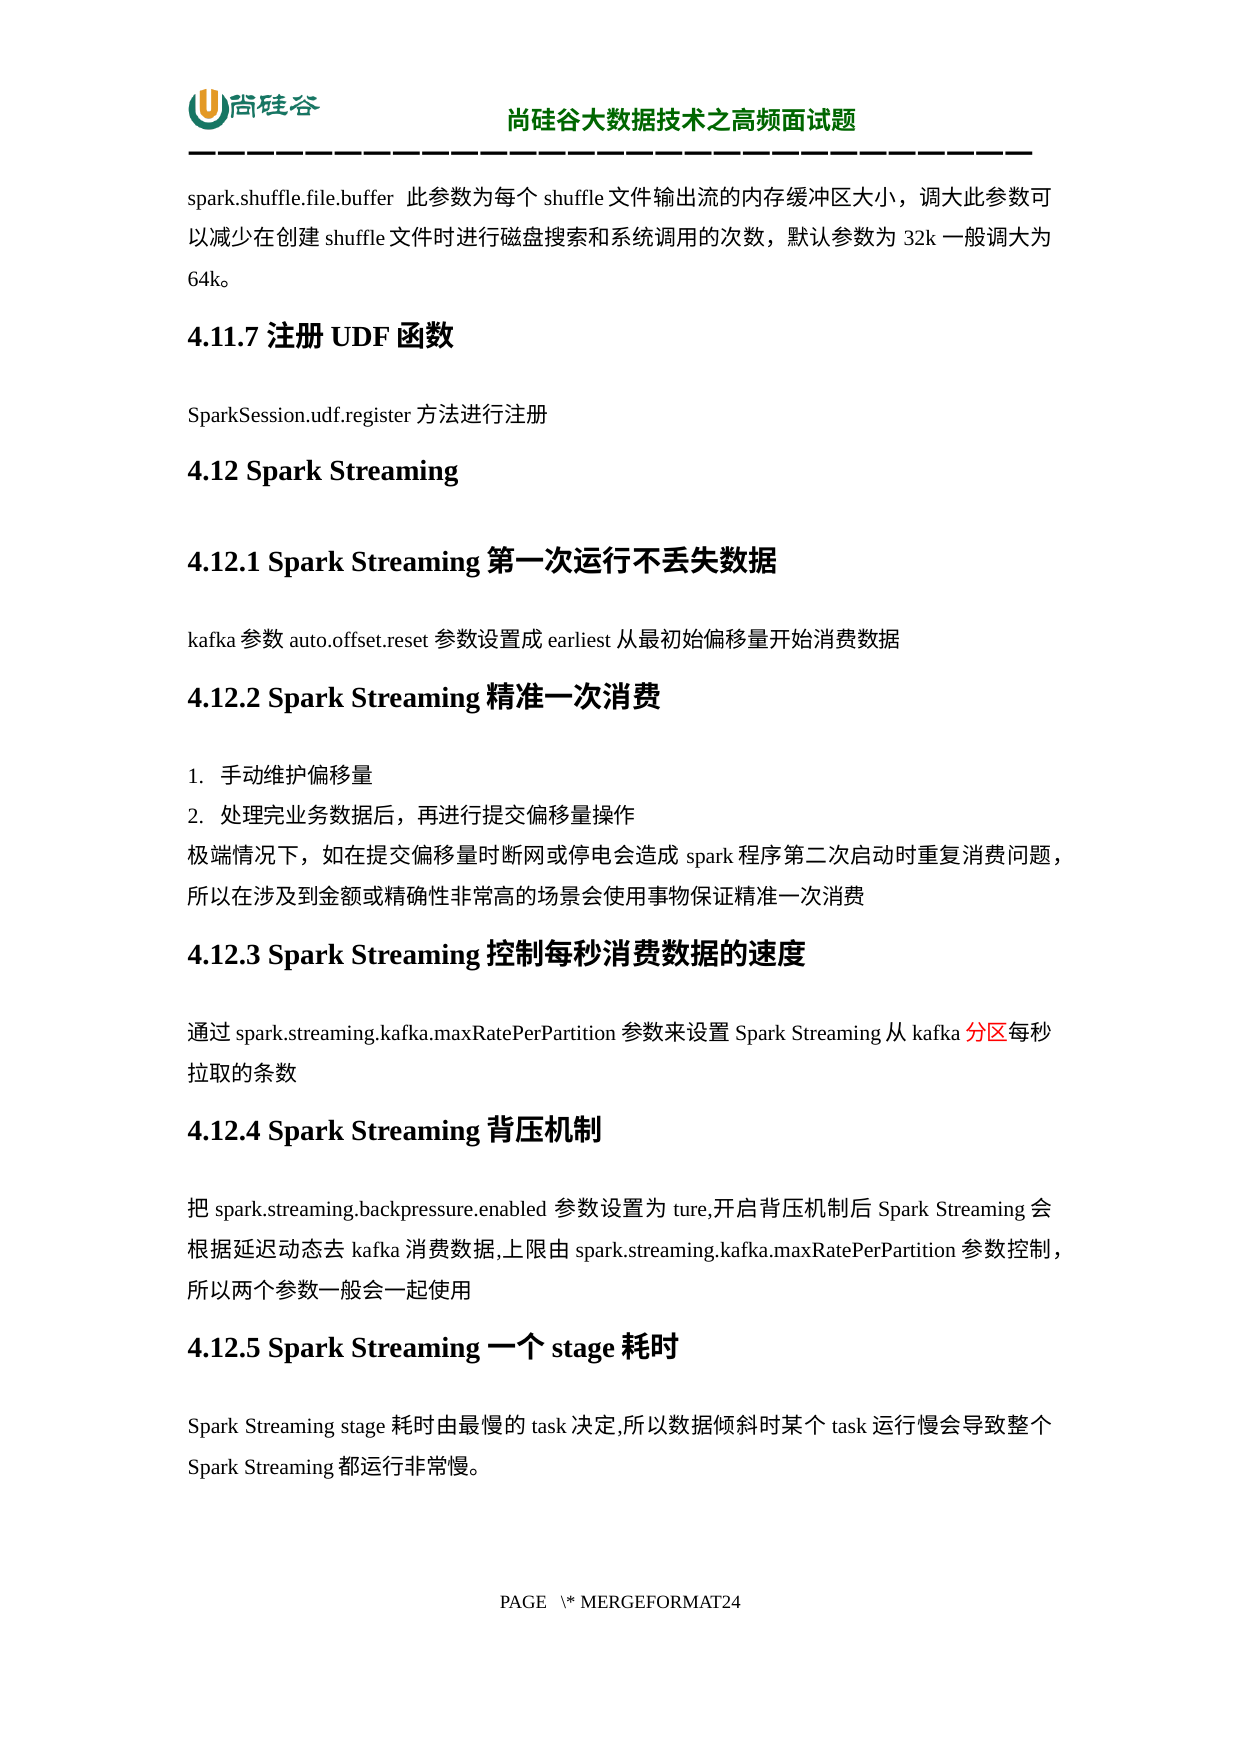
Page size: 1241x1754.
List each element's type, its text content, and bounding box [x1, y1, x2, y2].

subtitle 4.12.1 Spark Streaming第一次运行不丢失数据 [187, 526, 1053, 591]
text SparkSession.udf.register 方法进行注册 [187, 396, 1053, 429]
text kafka参数 auto.offset.reset 参数设置成earliest 从最初始偏移量开始消费数据 [187, 621, 1053, 654]
text 极端情况下，如在提交偏移量时断网或停电会造成spark程序第二次启动时重复消费问题，所以在涉及到金额或精确性非常高的场景会使用事物保证精准一次消费 [187, 838, 1053, 911]
list 处理完业务数据后，再进行提交偏移量操作 [187, 798, 1053, 830]
text spark.shuffle.file.buffer 此参数为每个shuffle文件输出流的内存缓冲区大小，调大此参数可以减少在创建shuffle文件时进行磁盘搜索和系统调用的次数，默认参数为32k 一般调大为64k。 [187, 179, 1053, 293]
subtitle 4.12.2 Spark Streaming精准一次消费 [187, 662, 1053, 727]
text 通过spark.streaming.kafka.maxRatePerPartition参数来设置Spark Streaming从kafka分区每秒拉取的条数 [187, 1014, 1053, 1088]
text Spark Streaming stage耗时由最慢的task决定,所以数据倾斜时某个task运行慢会导致整个Spark Streaming都运行非常慢。 [187, 1408, 1053, 1481]
subtitle 4.12 Spark Streaming [187, 437, 1053, 502]
text 把spark.streaming.backpressure.enabled 参数设置为ture,开启背压机制后Spark Streaming会根据延迟动态去kafka消费数据,上限由spark.streaming.kafka.maxRatePerPartition参数控制，所以两个参数一般会一起使用 [187, 1191, 1053, 1305]
list 手动维护偏移量 [187, 757, 1053, 790]
subtitle 4.12.4 Spark Streaming背压机制 [187, 1096, 1053, 1161]
subtitle 4.12.3 Spark Streaming控制每秒消费数据的速度 [187, 919, 1053, 984]
subtitle 4.11.7 注册UDF函数 [187, 301, 1053, 366]
subtitle 4.12.5 Spark Streaming 一个stage耗时 [187, 1313, 1053, 1378]
